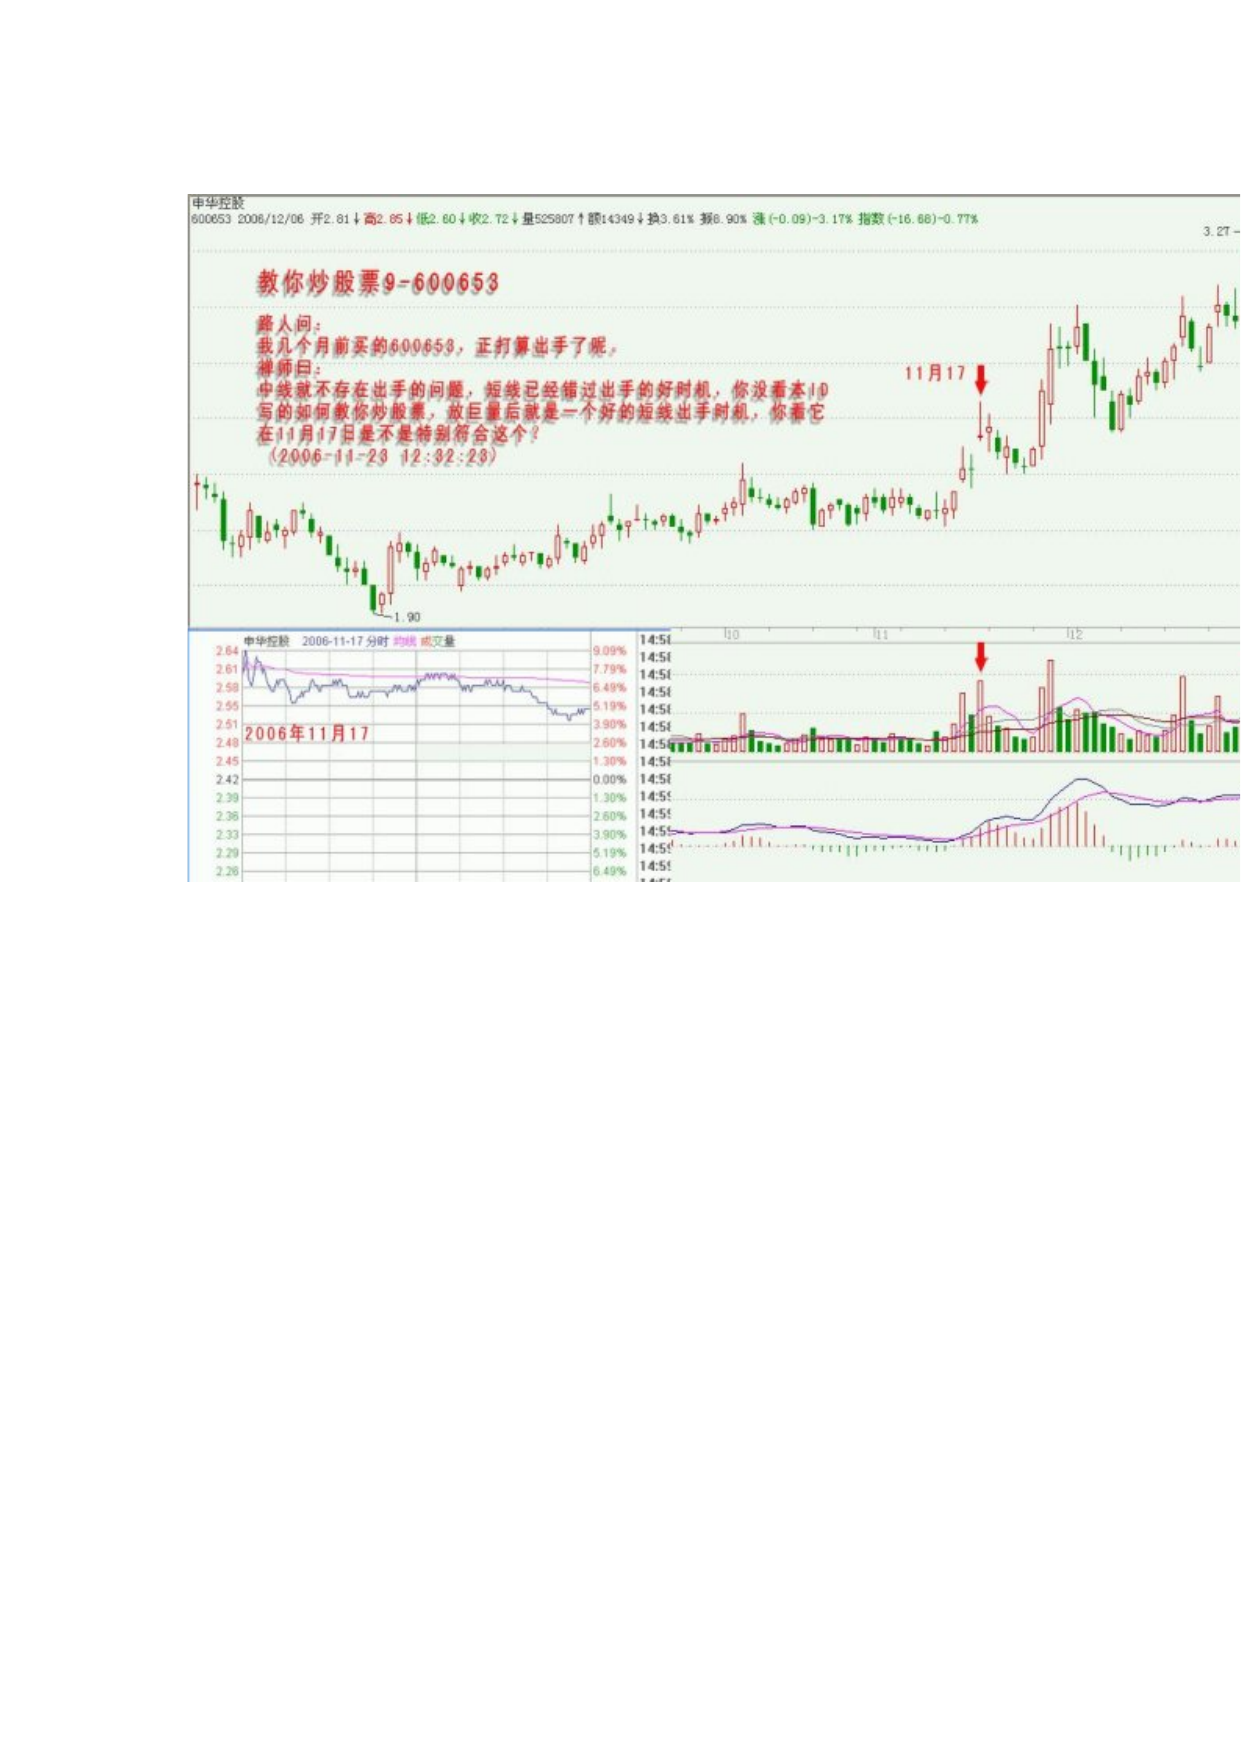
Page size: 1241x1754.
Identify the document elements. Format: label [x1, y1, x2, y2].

picture [187, 194, 1241, 882]
